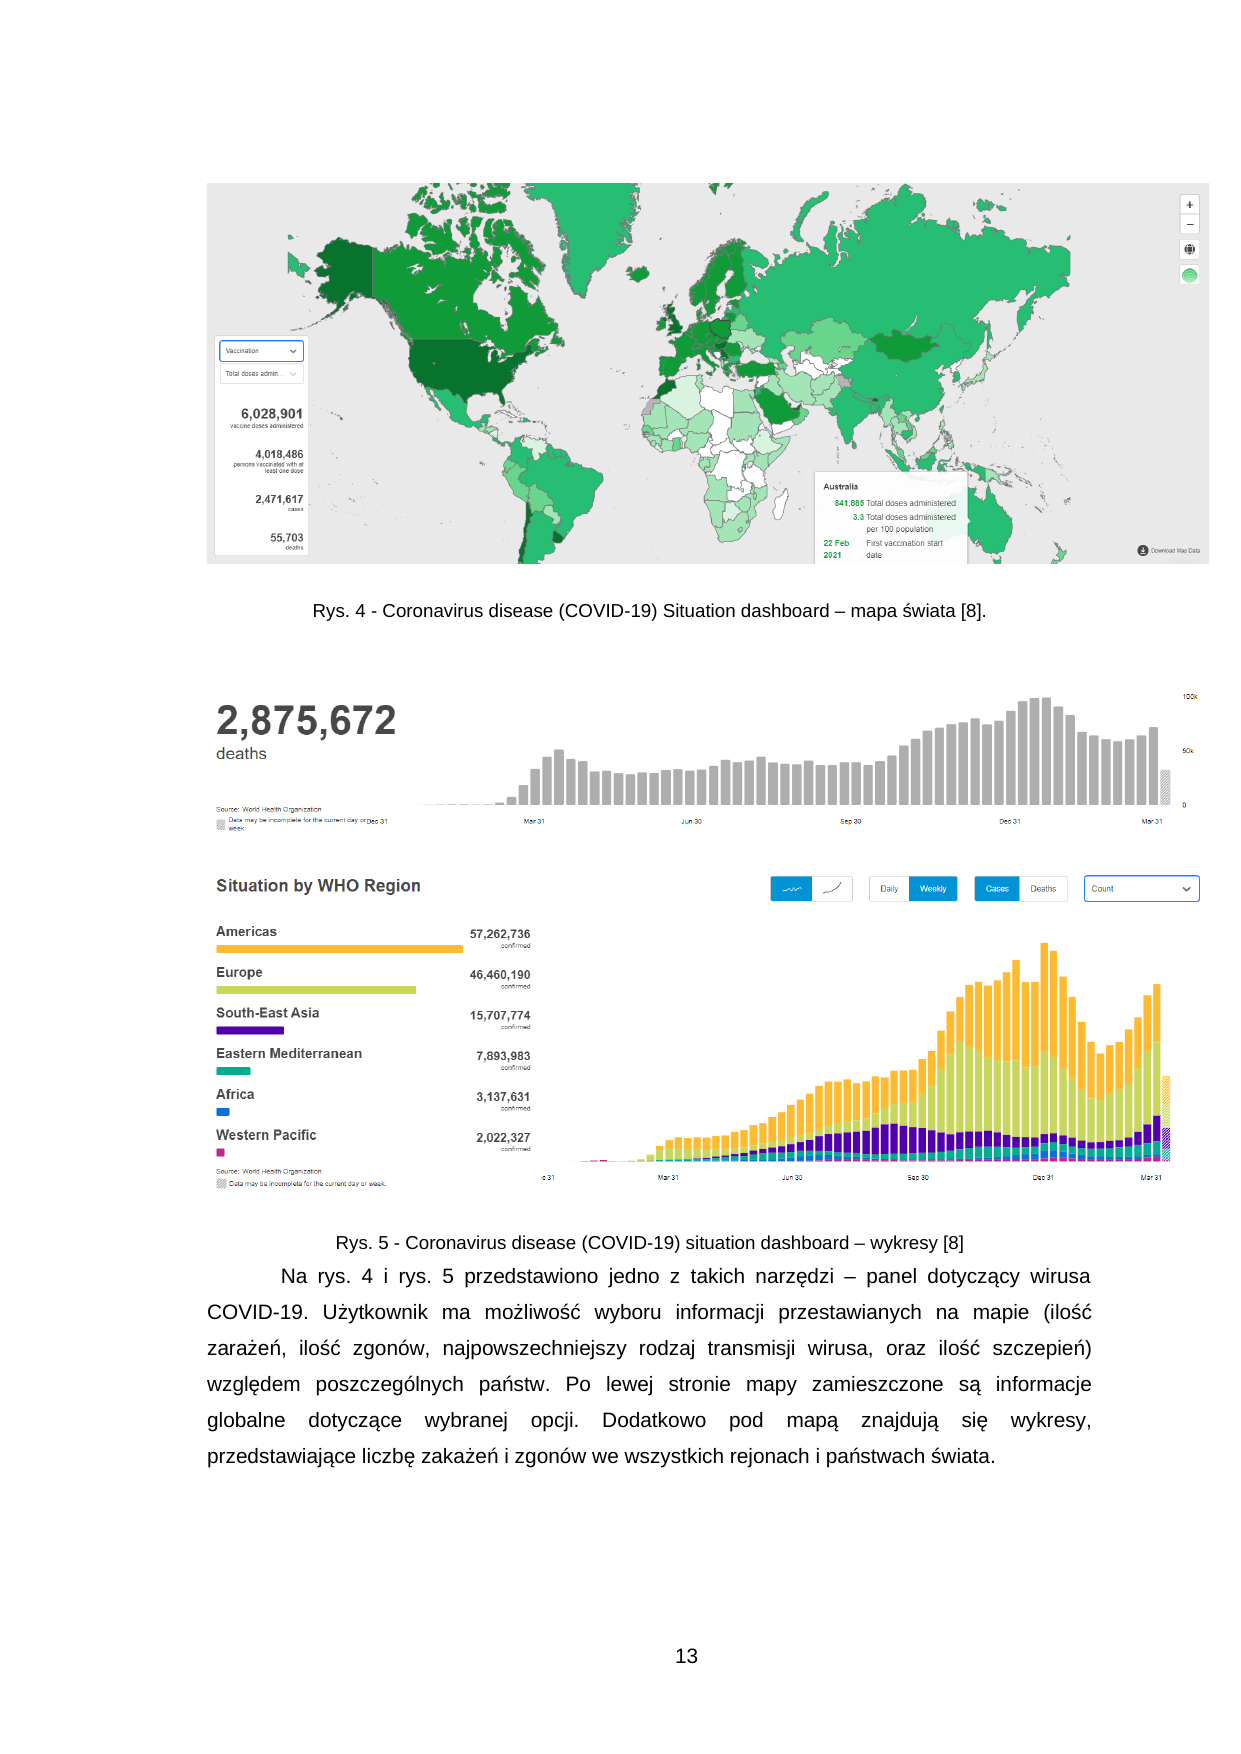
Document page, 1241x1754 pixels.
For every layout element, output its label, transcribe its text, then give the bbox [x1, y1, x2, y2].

picture [206, 690, 1210, 1197]
picture [206, 183, 1210, 564]
text Rys. 5 - Coronavirus disease (COVID-19) situation dashboard – wykresy [8] [207, 1232, 1092, 1253]
text Na rys. 4 i rys. 5 przedstawiono jedno z takich narzędzi – panel dotyczący wirusa COVID-19. Użytkownik ma możliwość wyboru informacji przestawianych na mapie (ilość zarażeń, ilość zgonów, najpowszechniejszy rodzaj transmisji wirusa, oraz ilość szczepień) względem poszczególnych państw. Po lewej stronie mapy zamieszczone są informacje globalne dotyczące wybranej opcji. Dodatkowo pod mapą znajdują się wykresy, przedstawiające liczbę zakażeń i zgonów we wszystkich rejonach i państwach świata. [207, 1264, 1092, 1468]
text Rys. 4 - Coronavirus disease (COVID-19) Situation dashboard – mapa świata [8]. [207, 600, 1092, 622]
